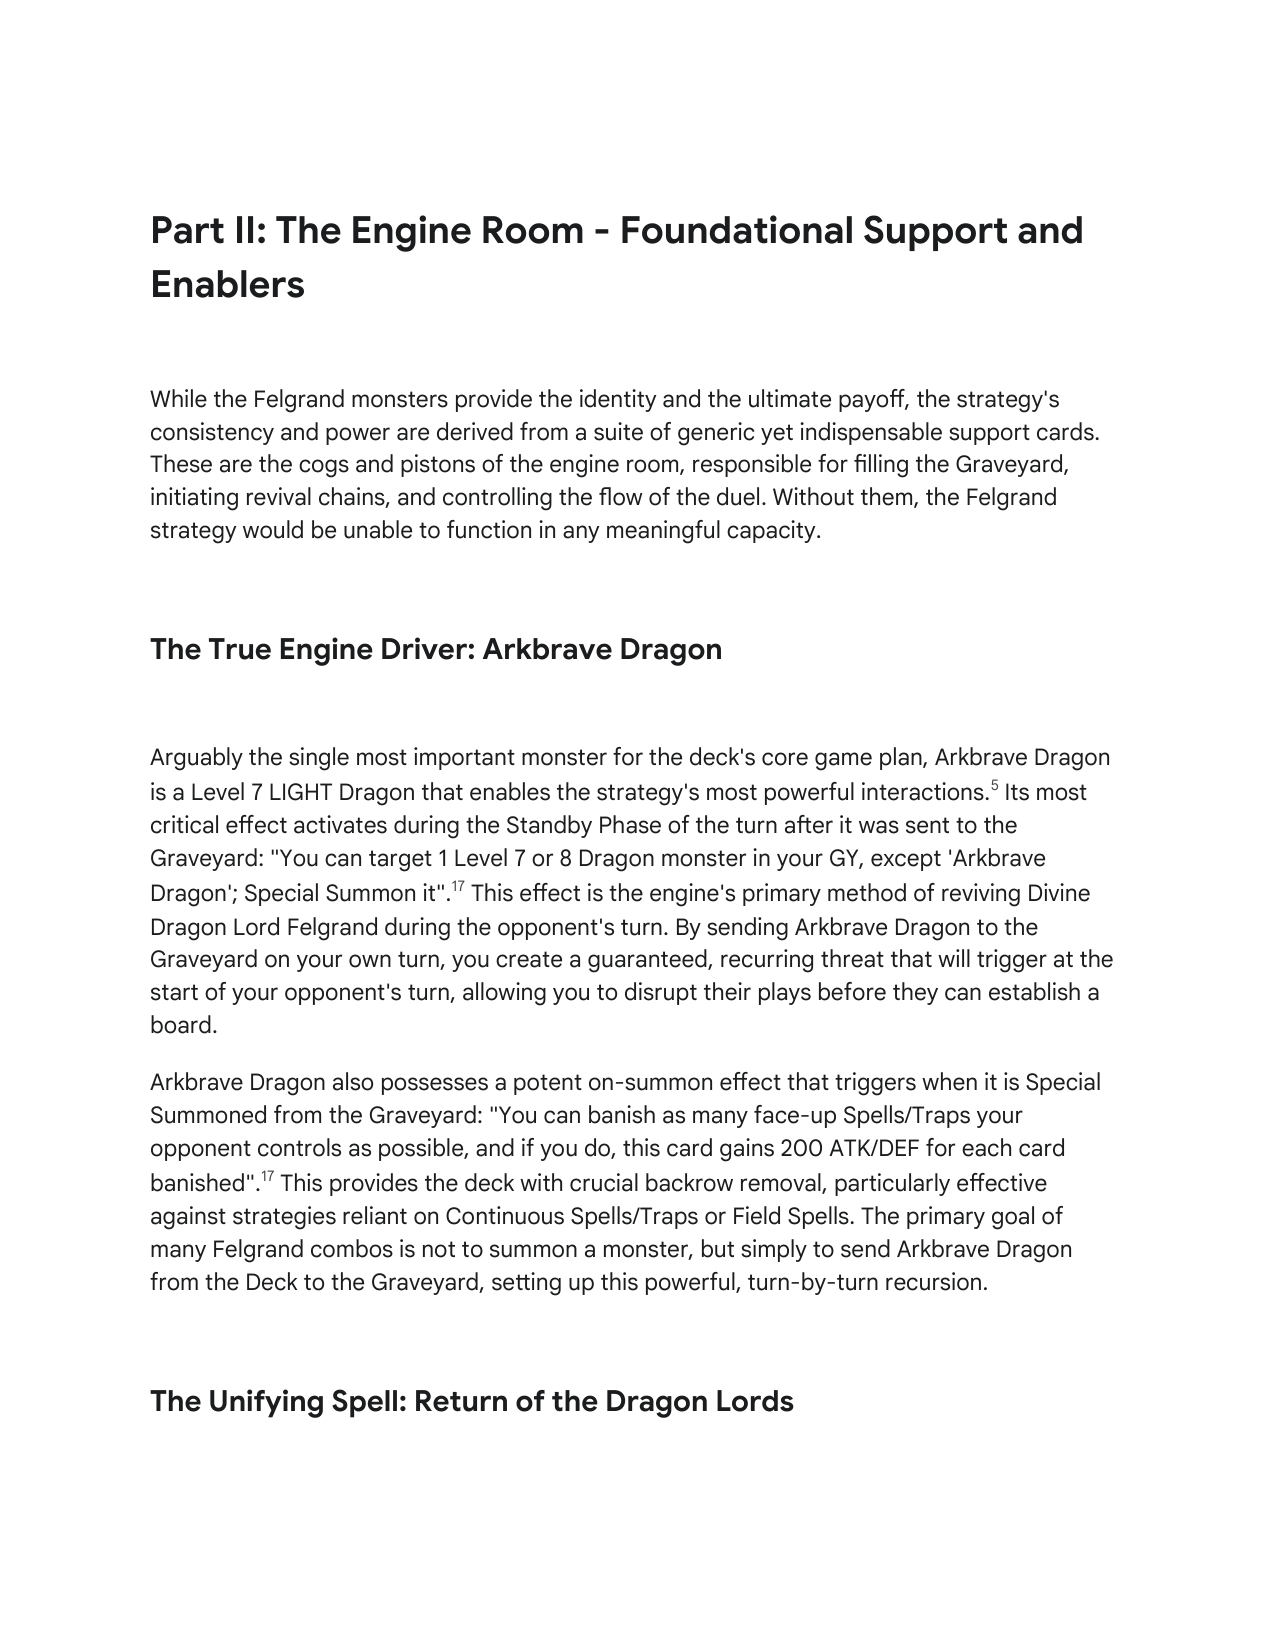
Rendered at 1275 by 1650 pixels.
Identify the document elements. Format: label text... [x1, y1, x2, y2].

text Arkbrave Dragon also possesses a potent on-summon effect that triggers when it is Special Summoned from the Graveyard: "You can banish as many face-up Spells/Traps your opponent controls as possible, and if you do, this card gains 200 ATK/DEF for each card banished".17 This provides the deck with crucial backrow removal, particularly effective against strategies reliant on Continuous Spells/Traps or Field Spells. The primary goal of many Felgrand combos is not to summon a monster, but simply to send Arkbrave Dragon from the Deck to the Graveyard, setting up this powerful, turn-by-turn recursion. [150, 1068, 1125, 1297]
text While the Felgrand monsters provide the identity and the ultimate payoff, the strategy's consistency and power are derived from a suite of generic yet indispensable support cards. These are the cogs and pistons of the engine room, responsible for filling the Graveyard, initiating revival chains, and controlling the flow of the duel. Without them, the Felgrand strategy would be unable to function in any meaningful capacity. [150, 385, 1125, 544]
subtitle The Unifying Spell: Return of the Dragon Lords [150, 1383, 1125, 1420]
subtitle The True Engine Driver: Arkbrave Dragon [150, 631, 1125, 668]
subtitle Part II: The Engine Room - Foundational Support and Enablers [150, 208, 1125, 308]
text Arguably the single most important monster for the deck's core game plan, Arkbrave Dragon is a Level 7 LIGHT Dragon that enables the strategy's most powerful interactions.5 Its most critical effect activates during the Standby Phase of the turn after it was sent to the Graveyard: "You can target 1 Level 7 or 8 Dragon monster in your GY, except 'Arkbrave Dragon'; Special Summon it".17 This effect is the engine's primary method of reviving Divine Dragon Lord Felgrand during the opponent's turn. By sending Arkbrave Dragon to the Graveyard on your own turn, you create a guaranteed, recurring threat that will trigger at the start of your opponent's turn, allowing you to disrupt their plays before they can establish a board. [150, 743, 1125, 1039]
